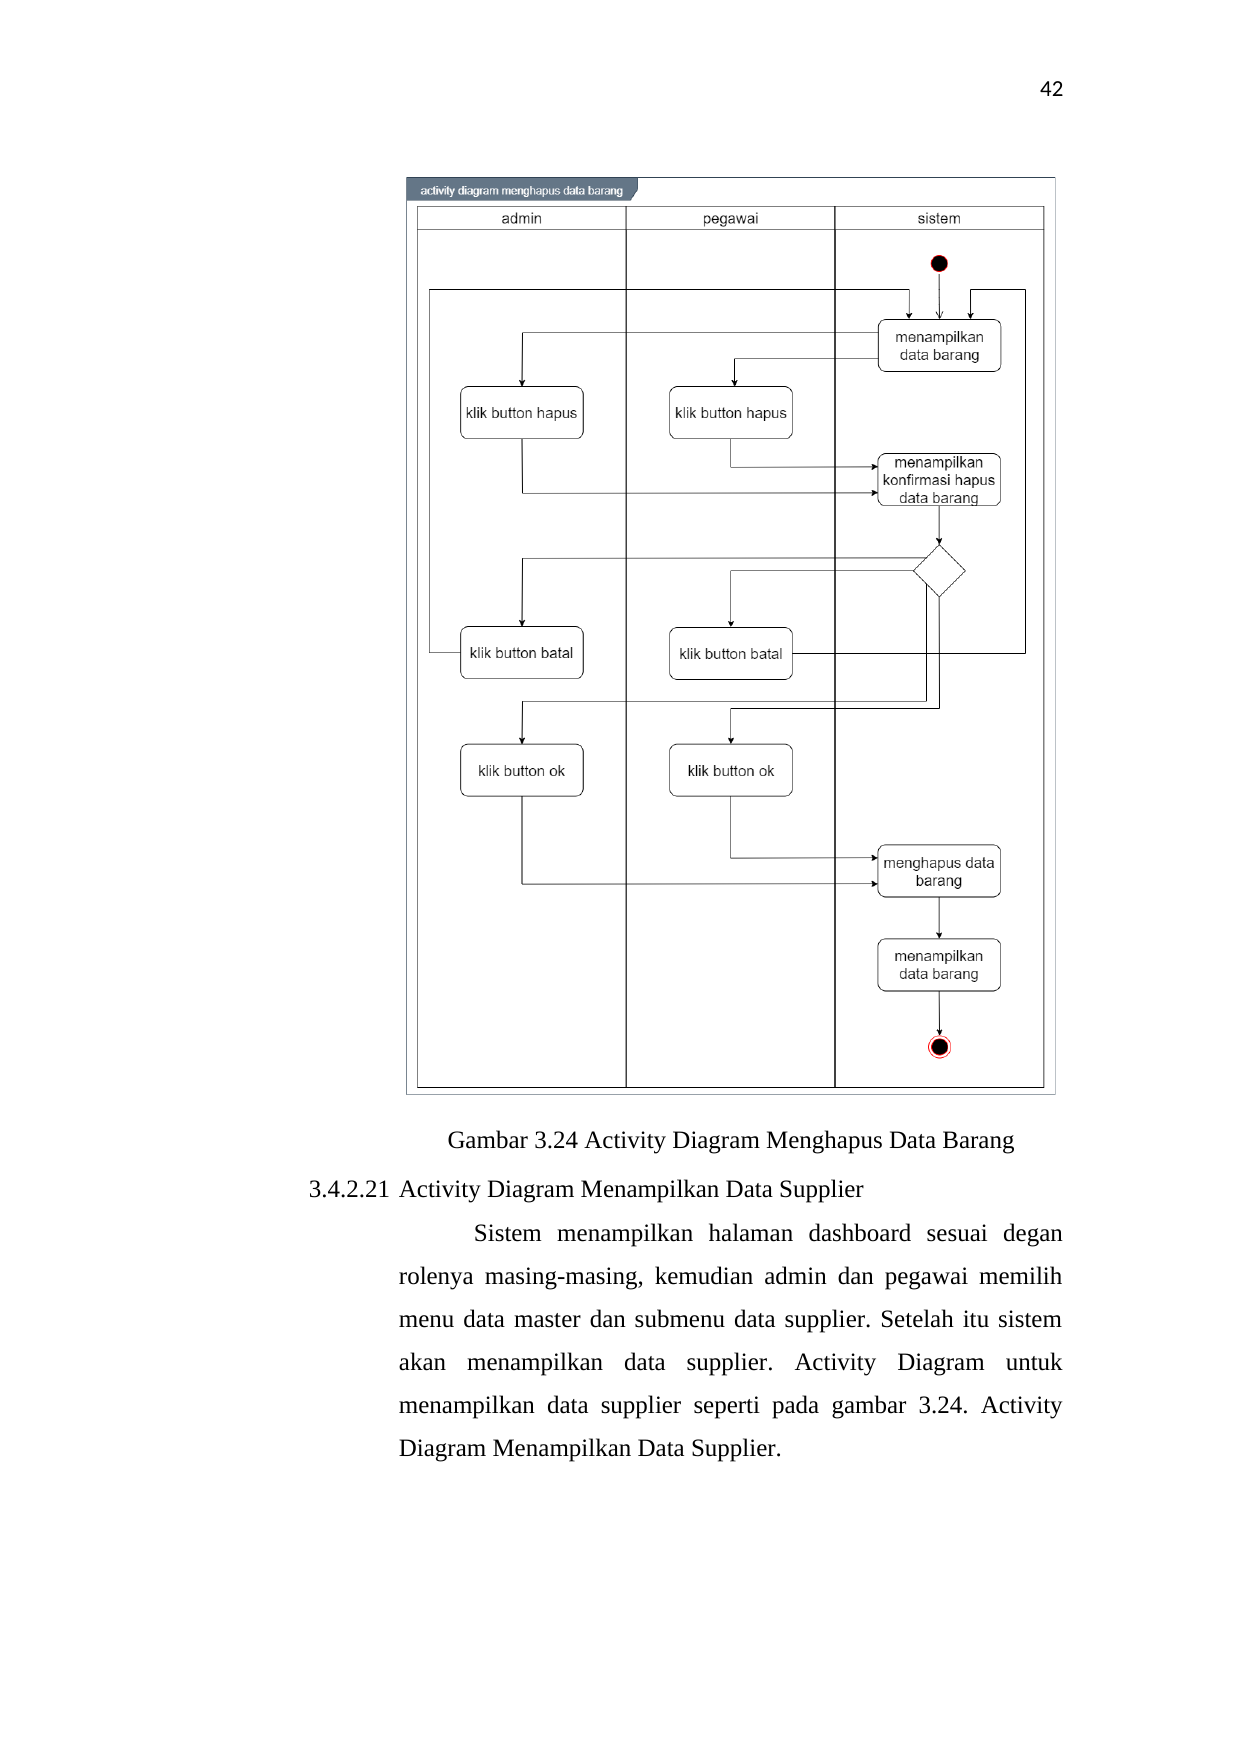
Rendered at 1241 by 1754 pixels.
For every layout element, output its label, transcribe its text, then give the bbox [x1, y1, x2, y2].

picture [406, 177, 1056, 1095]
text Sistem menampilkan halaman dashboard sesuai degan rolenya masing-masing, kemudian admin dan pegawai memilih menu data master dan submenu data supplier. Setelah itu sistem akan menampilkan data supplier. Activity Diagram untuk menampilkan data supplier seperti pada gambar 3.24. Activity Diagram Menampilkan Data Supplier. [399, 1218, 1063, 1462]
subtitle Activity Diagram Menampilkan Data Supplier [309, 1174, 1063, 1203]
